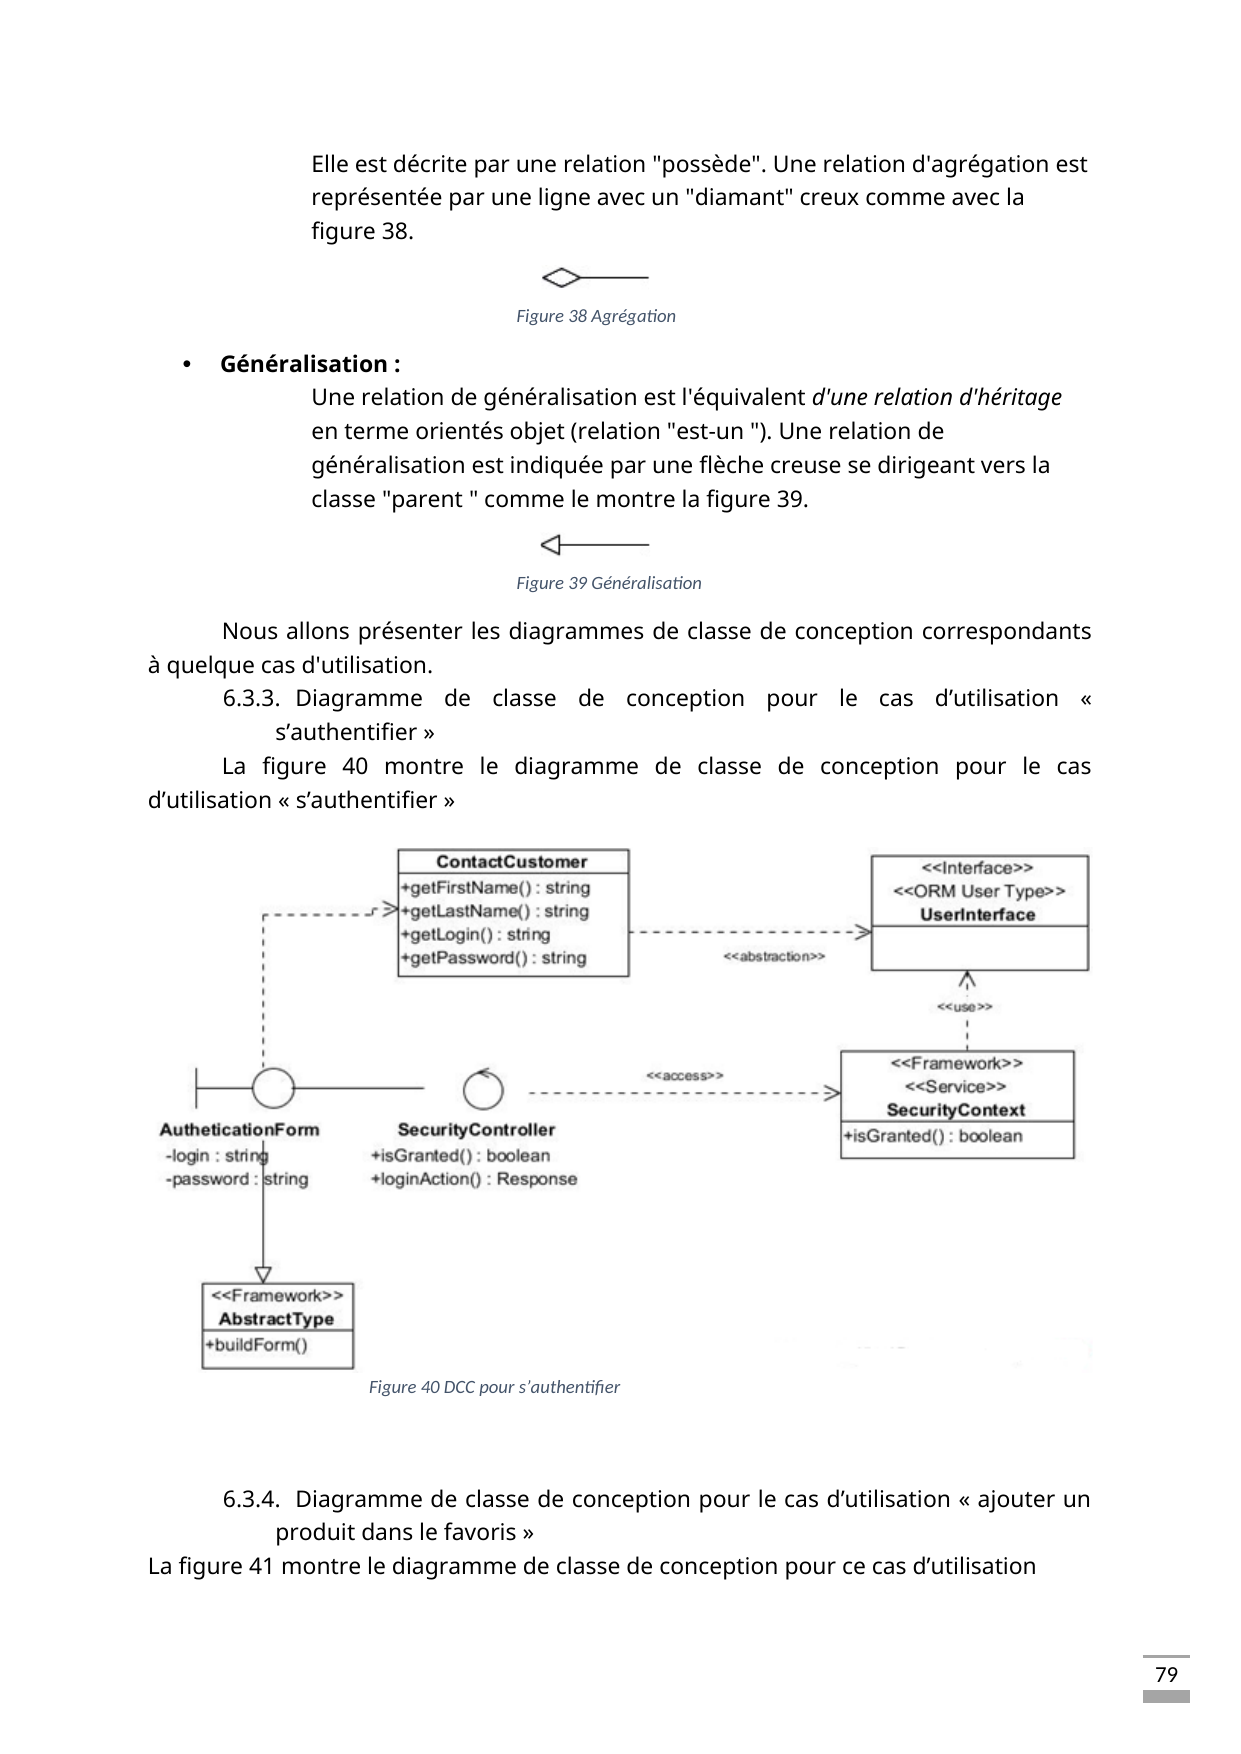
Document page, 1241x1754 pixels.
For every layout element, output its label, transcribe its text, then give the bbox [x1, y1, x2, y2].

text La figure 41 montre le diagramme de classe de conception pour ce cas d’utilisation [148, 1550, 1093, 1581]
picture [147, 847, 1093, 1373]
list Diagramme de classe de conception pour le cas d’utilisation « s’authentifier » [223, 682, 1093, 747]
text Elle est décrite par une relation "possède". Une relation d'agrégation est représentée par une ligne avec un "diamant" creux comme avec la figure 38. [311, 148, 1091, 246]
list Diagramme de classe de conception pour le cas d’utilisation « ajouter un produit dans le favoris » [223, 1482, 1093, 1547]
text Une relation de généralisation est l'équivalent d'une relation d'héritage en terme orientés objet (relation "est-un "). Une relation de généralisation est indiquée par une flèche creuse se dirigeant vers la classe "parent " comme le montre la figure 39. [311, 381, 1091, 514]
picture [541, 265, 650, 291]
text La figure 40 montre le diagramme de classe de conception pour le cas d’utilisation « s’authentifier » [148, 750, 1093, 815]
list Généralisation : [182, 347, 1093, 379]
picture [540, 532, 650, 560]
text Nous allons présenter les diagrammes de classe de conception correspondants à quelque cas d'utilisation. [148, 615, 1093, 680]
